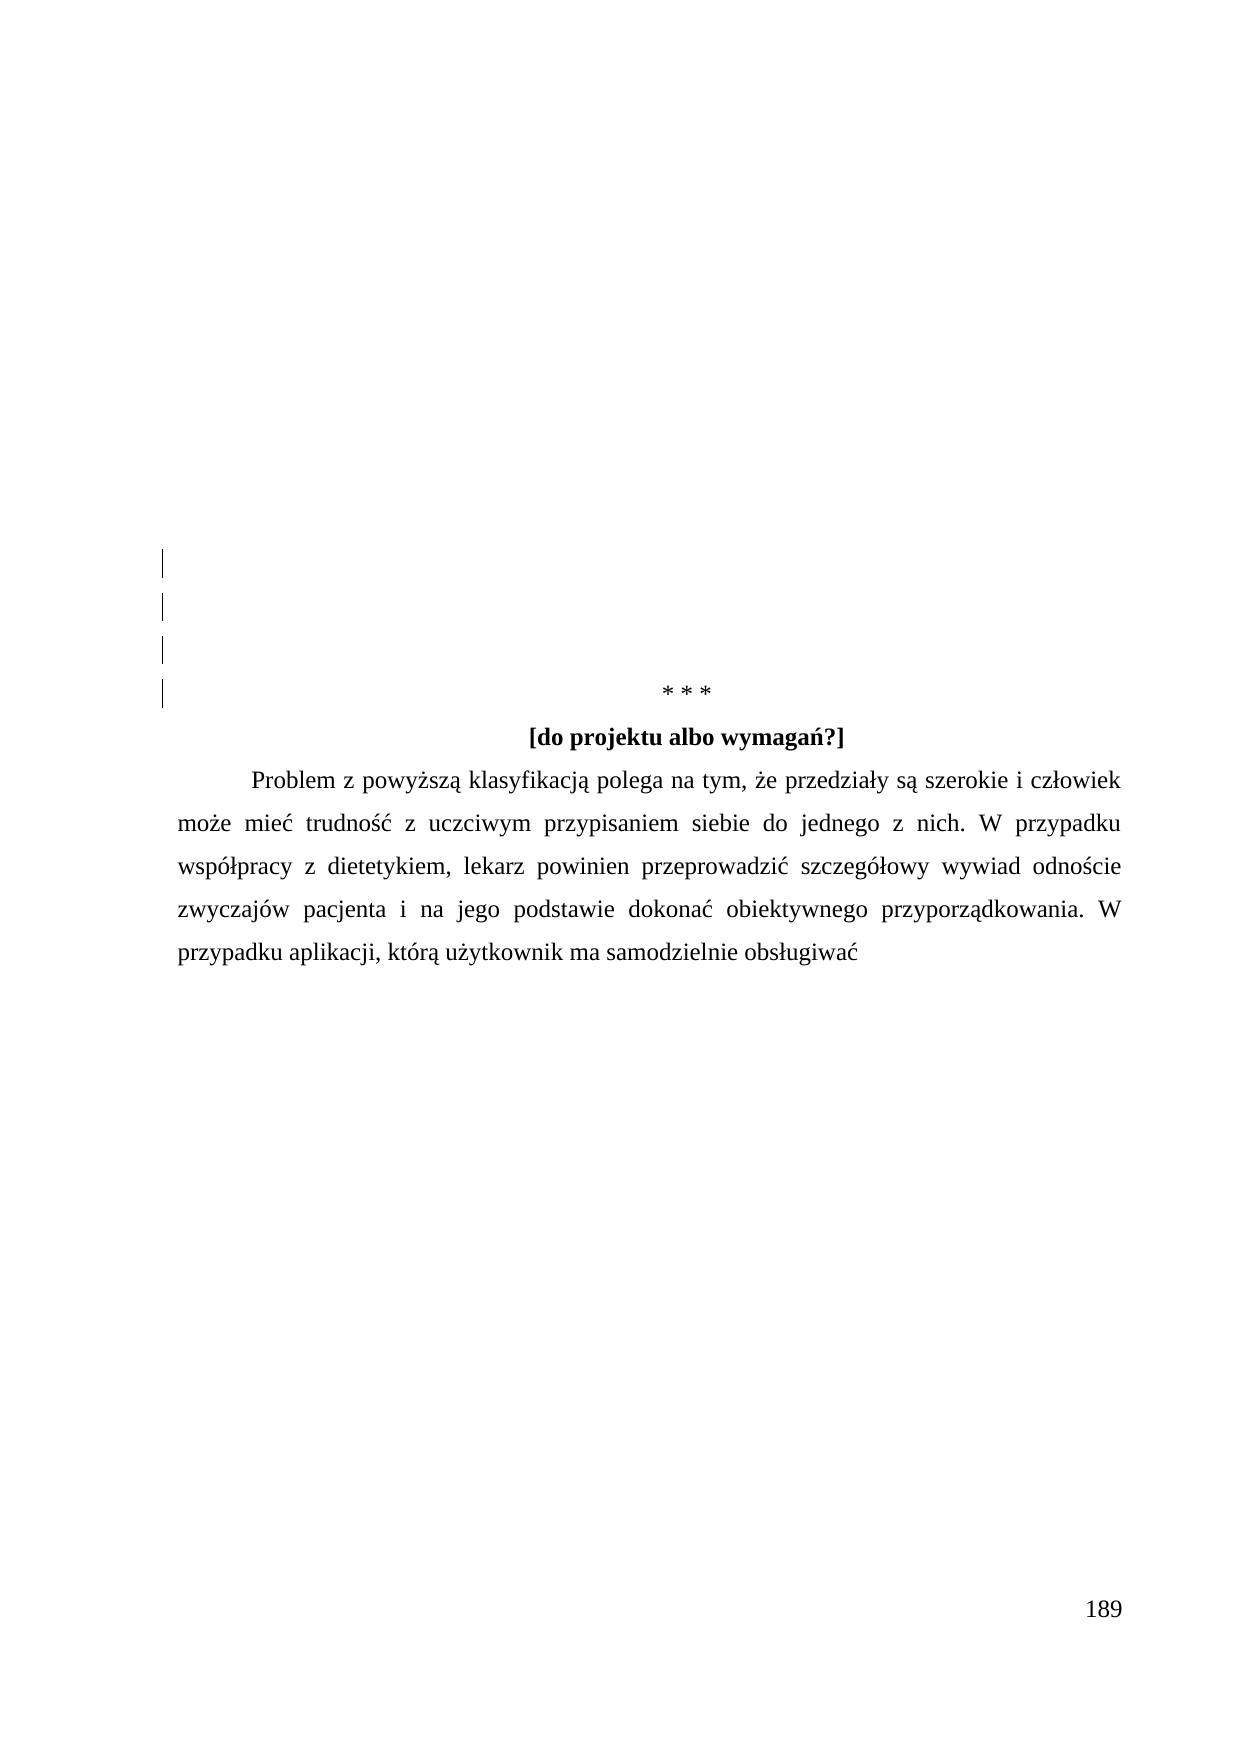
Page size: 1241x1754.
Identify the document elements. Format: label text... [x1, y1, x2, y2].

text Problem z powyższą klasyfikacją polega na tym, że przedziały są szerokie i człowiek może mieć trudność z uczciwym przypisaniem siebie do jednego z nich. W przypadku współpracy z dietetykiem, lekarz powinien przeprowadzić szczegółowy wywiad odnoście zwyczajów pacjenta i na jego podstawie dokonać obiektywnego przyporządkowania. W przypadku aplikacji, którą użytkownik ma samodzielnie obsługiwać [177, 765, 1122, 966]
text [do projektu albo wymagań?] [177, 722, 1122, 751]
text * * * [177, 679, 1122, 707]
